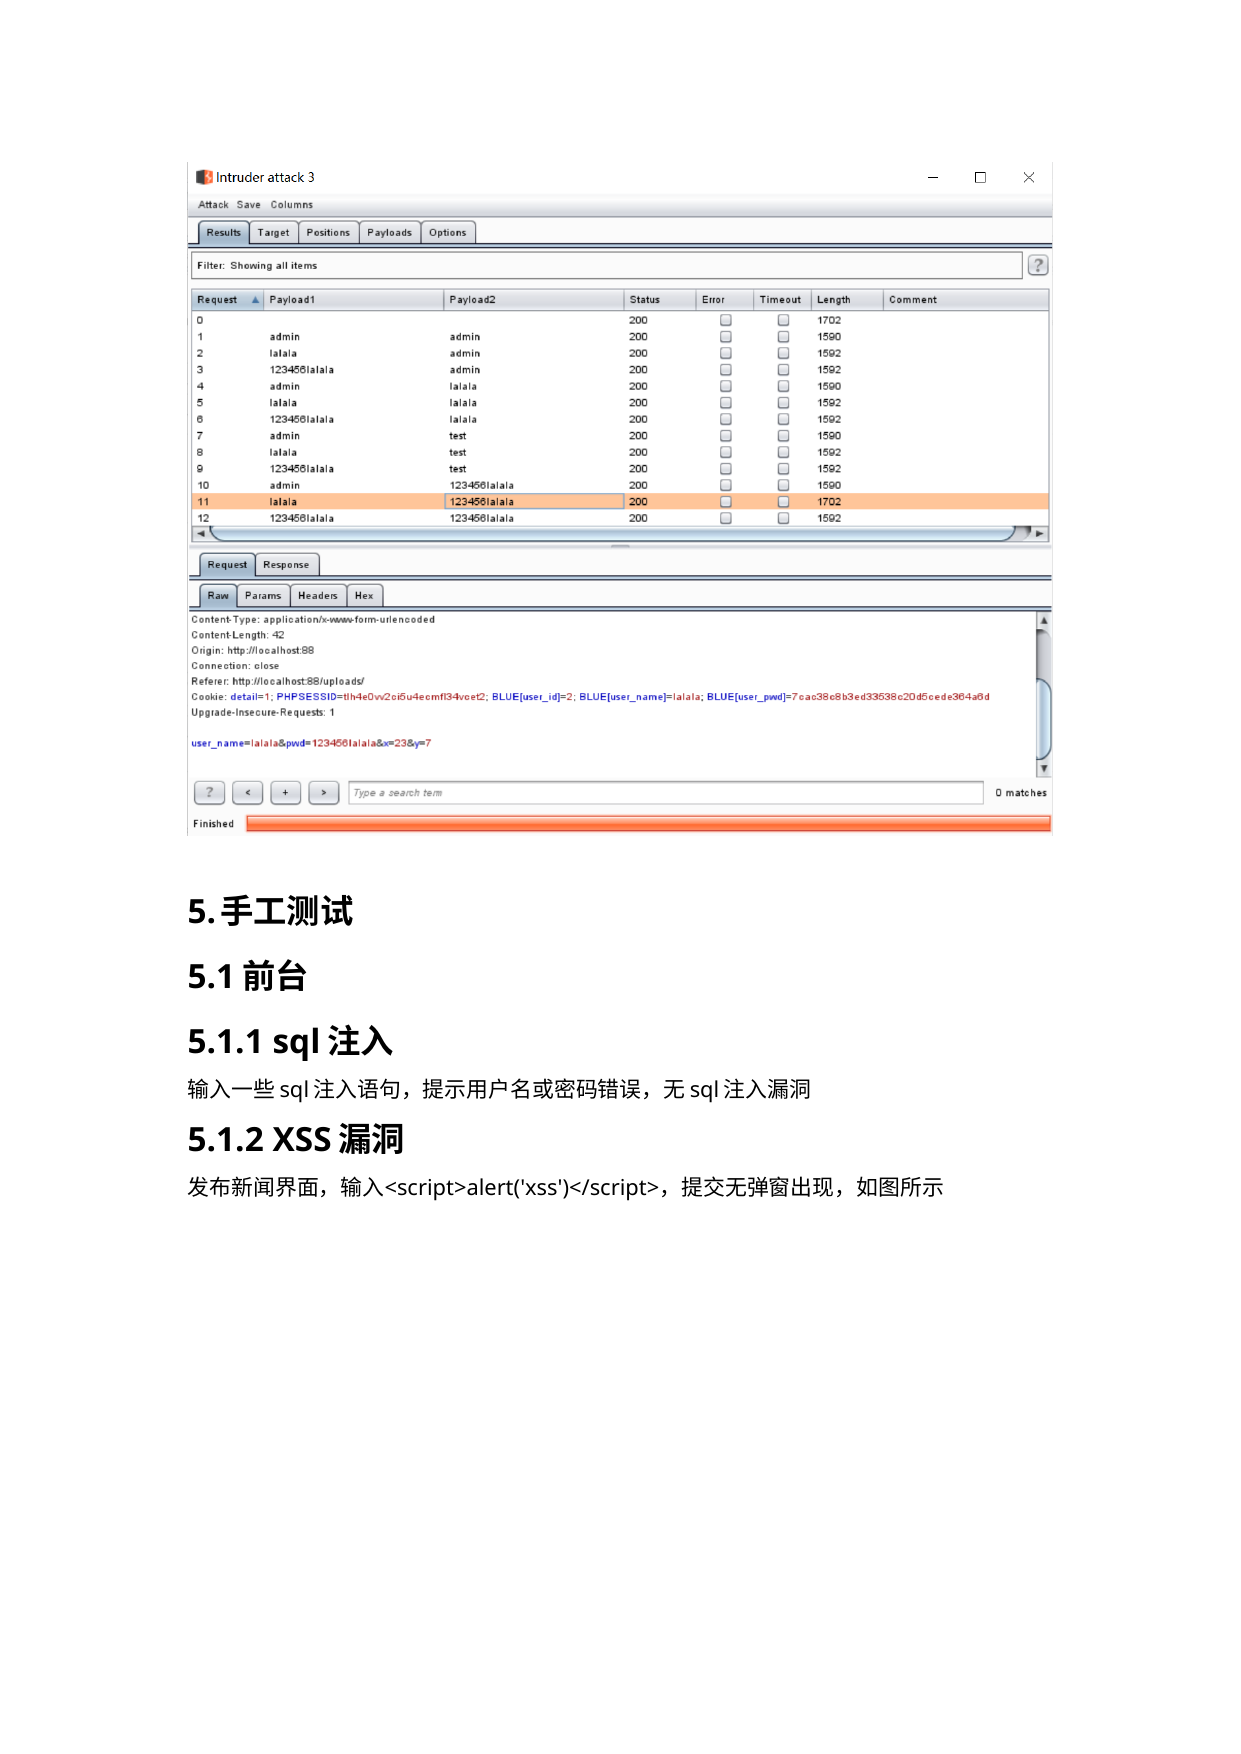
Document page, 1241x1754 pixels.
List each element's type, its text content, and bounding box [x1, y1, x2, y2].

list 输入一些sql注入语句，提示用户名或密码错误，无sql注入漏洞 [187, 1072, 1053, 1104]
list 发布新闻界面，输入<script>alert('xss')</script>，提交无弹窗出现，如图所示 [187, 1169, 1053, 1202]
list XSS漏洞 [187, 1104, 1053, 1169]
picture [187, 162, 1053, 836]
list 5.1前台 [187, 942, 1053, 1007]
list sql注入 [187, 1007, 1053, 1072]
list 手工测试 [187, 877, 1053, 942]
